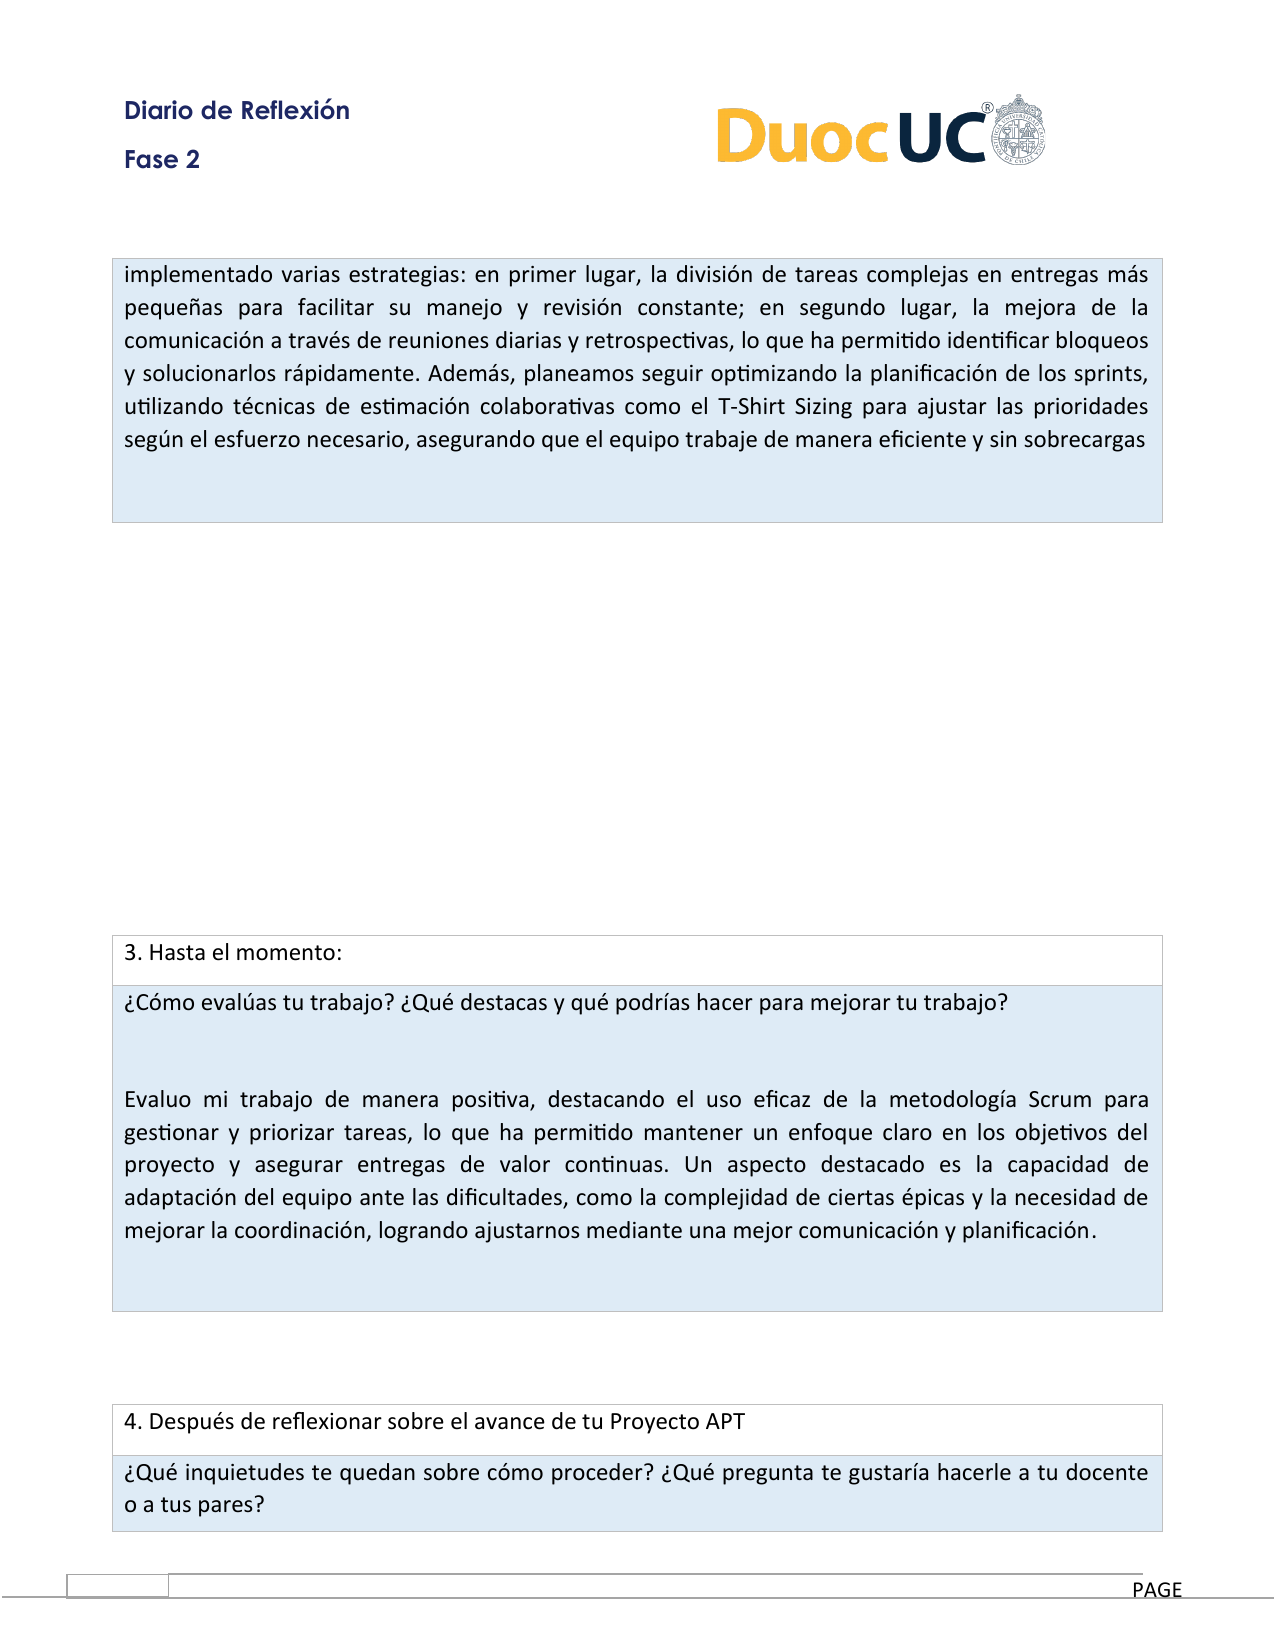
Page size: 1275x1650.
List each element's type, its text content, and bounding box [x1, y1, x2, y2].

table_cell ¿Cómo evalúas tu trabajo? ¿Qué destacas y qué podrías hacer para mejorar tu trabajo? Evaluo mi trabajo de manera positiva, destacando el uso eficaz de la metodología Scrum para gestionar y priorizar tareas, lo que ha permitido mantener un enfoque claro en los objetivos del proyecto y asegurar entregas de valor continuas. Un aspecto destacado es la capacidad de adaptación del equipo ante las dificultades, como la complejidad de ciertas épicas y la necesidad de mejorar la coordinación, logrando ajustarnos mediante una mejor comunicación y planificación​​. [113, 986, 1162, 1311]
table_header 3. Hasta el momento: [113, 936, 1162, 985]
picture [717, 94, 1046, 165]
table_header 4. Después de reflexionar sobre el avance de tu Proyecto APT [113, 1405, 1162, 1455]
